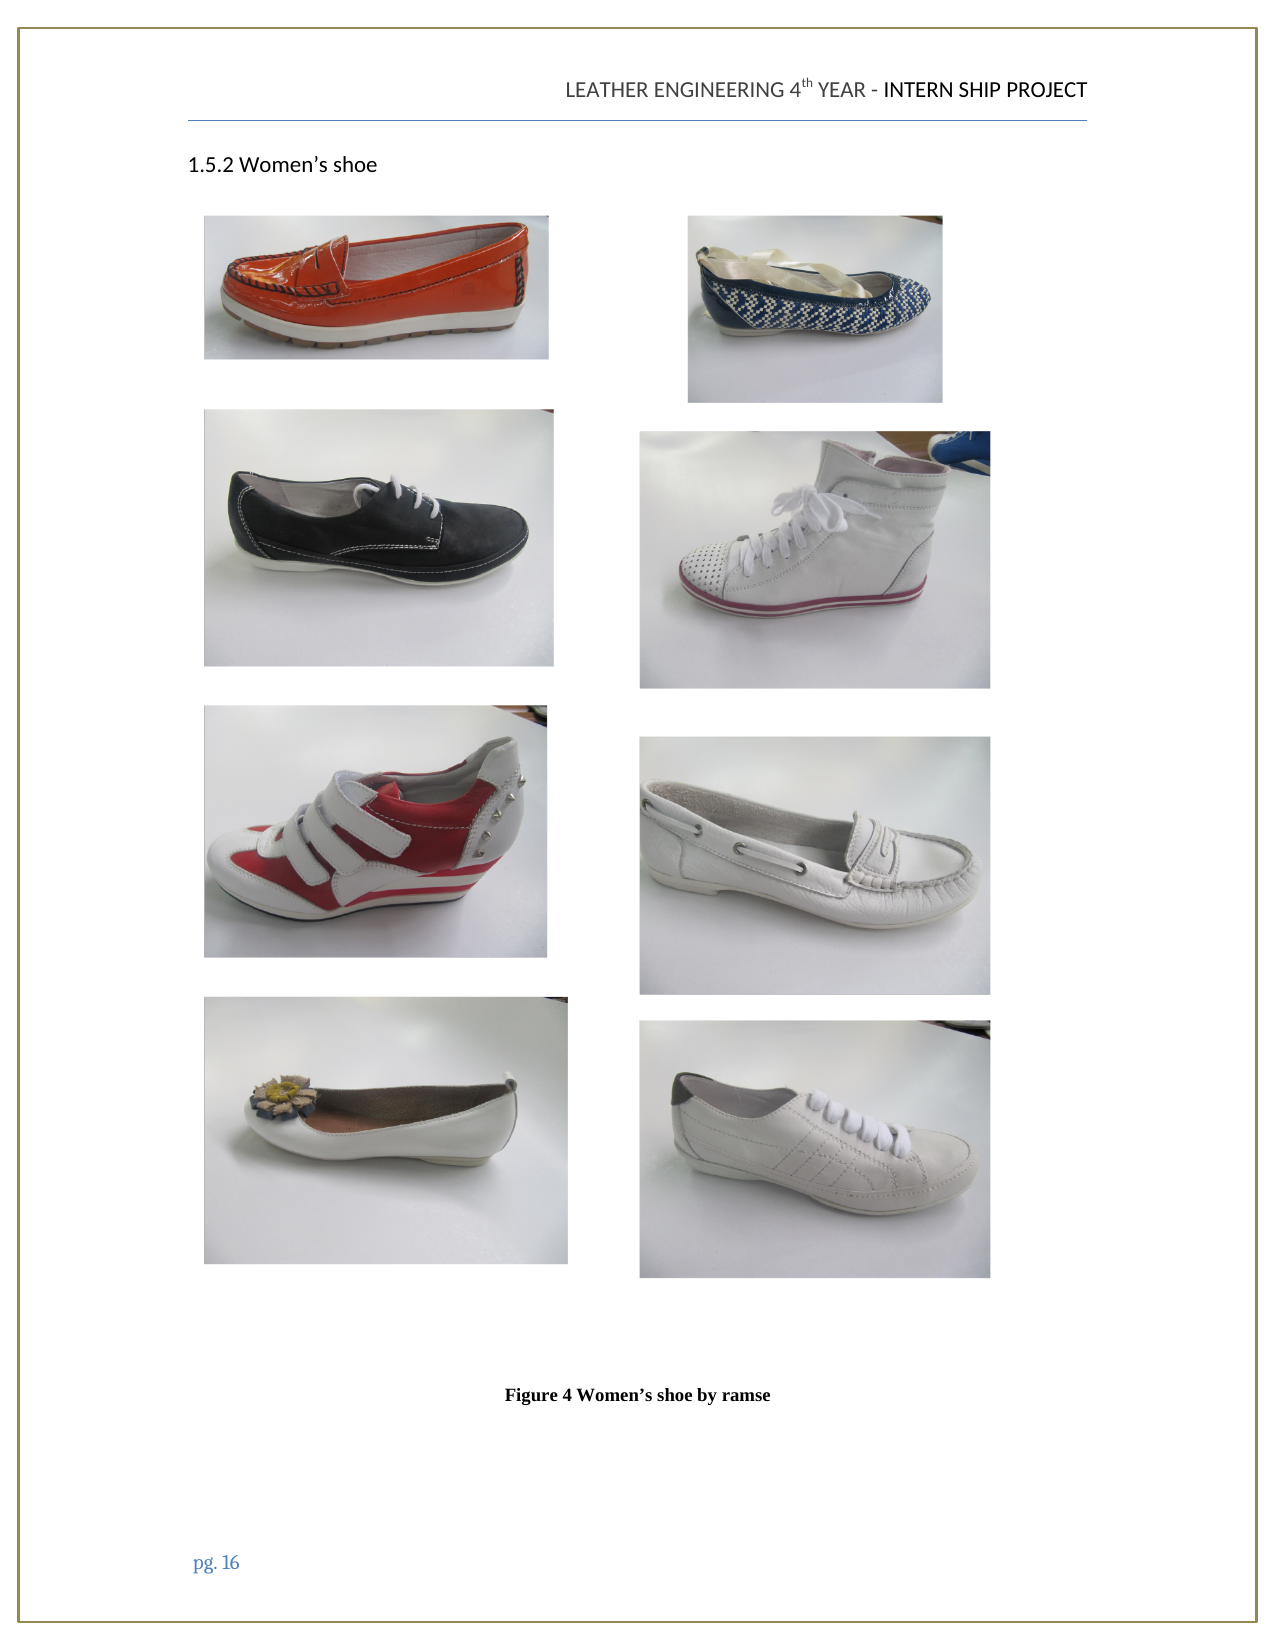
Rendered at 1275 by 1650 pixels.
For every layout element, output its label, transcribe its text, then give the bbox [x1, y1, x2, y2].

picture [187, 182, 1035, 1359]
text Figure 4 Women’s shoe by ramse [187, 1383, 1087, 1405]
